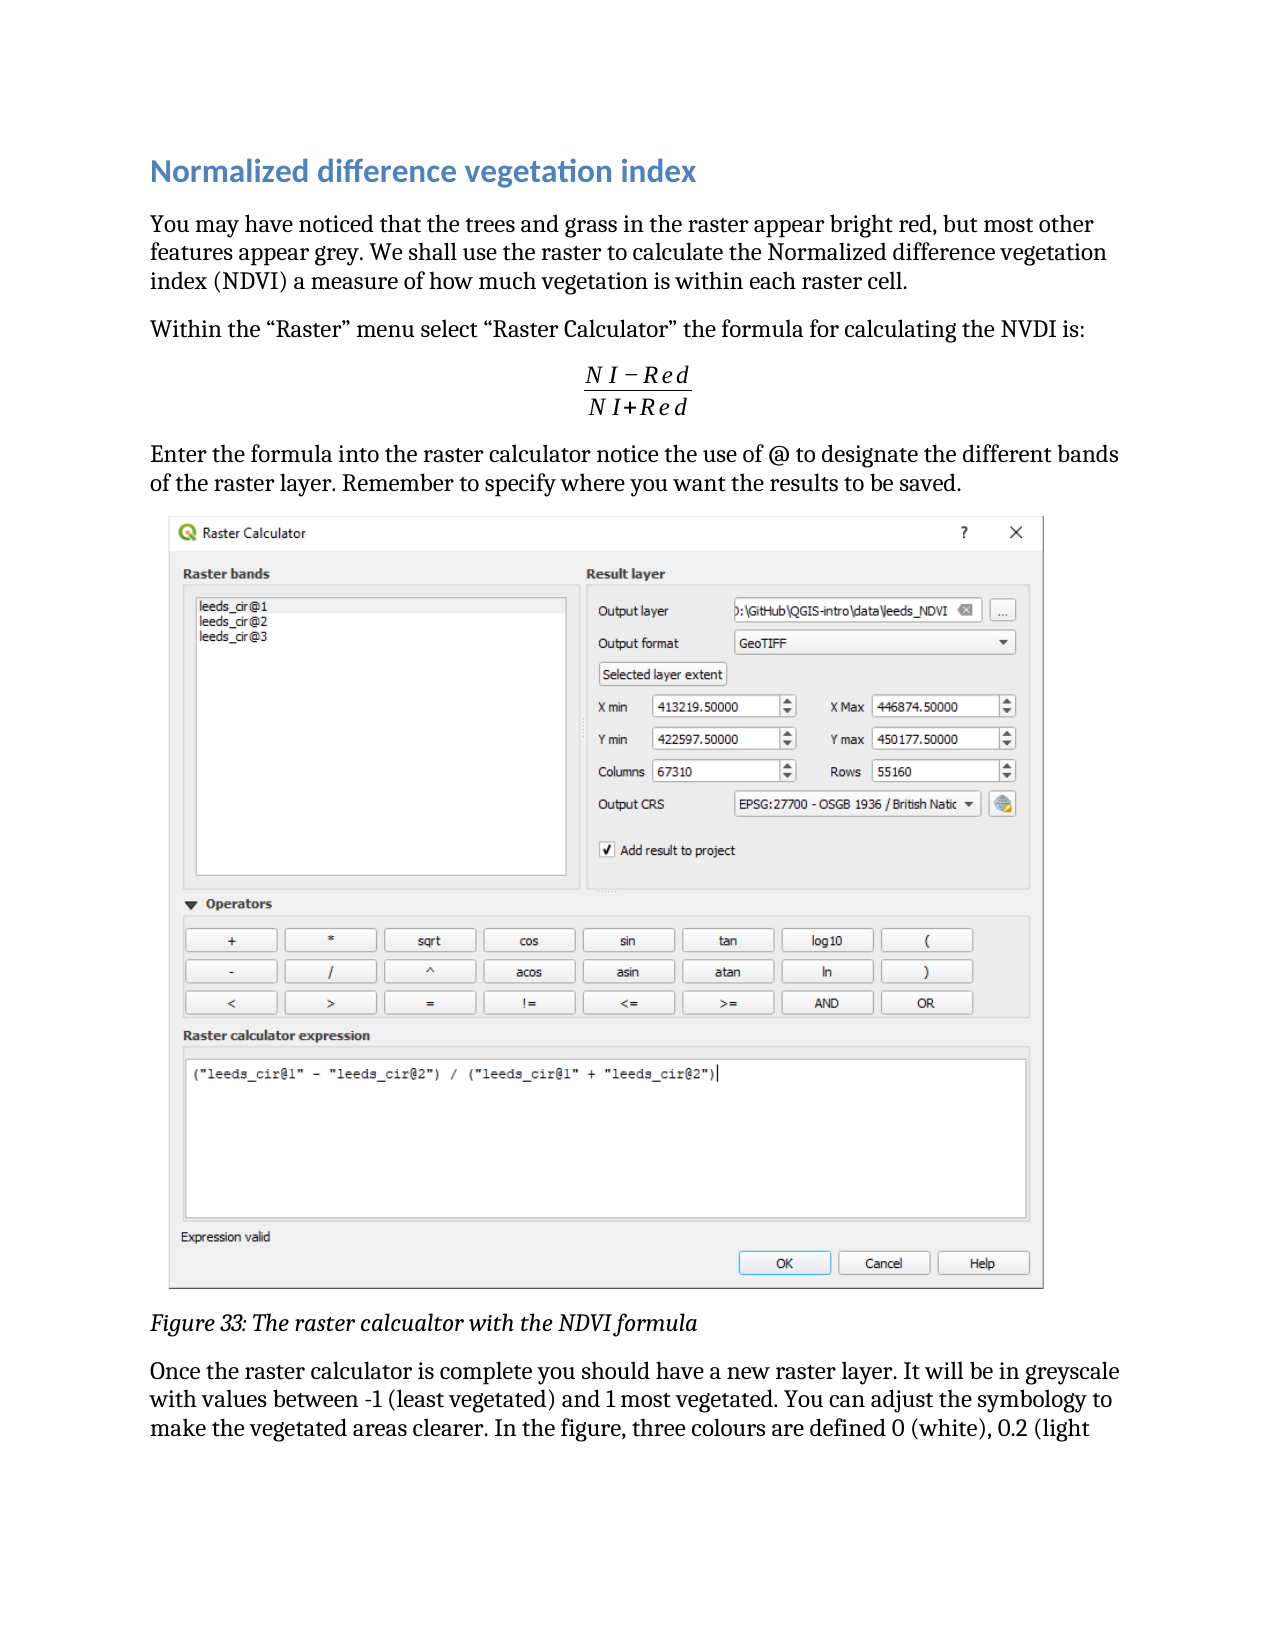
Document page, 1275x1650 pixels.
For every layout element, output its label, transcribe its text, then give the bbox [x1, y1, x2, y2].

text Enter the formula into the raster calculator notice the use of @ to designate the different bands of the raster layer. Remember to specify where you want the results to be saved. [150, 440, 1125, 497]
text Figure 33: The raster calcualtor with the NDVI formula [150, 1309, 1125, 1338]
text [150, 1357, 1125, 1443]
text You may have noticed that the trees and grass in the raster appear bright red, but most other features appear grey. We shall use the raster to calculate the Normalized difference vegetation index (NDVI) a measure of how much vegetation is within each raster cell. [150, 209, 1125, 296]
text Within the “Raster” menu select “Raster Calculator” the formula for calculating the NVDI is: [150, 314, 1125, 343]
picture [168, 516, 1044, 1289]
subtitle Normalized difference vegetation index [150, 150, 1125, 191]
